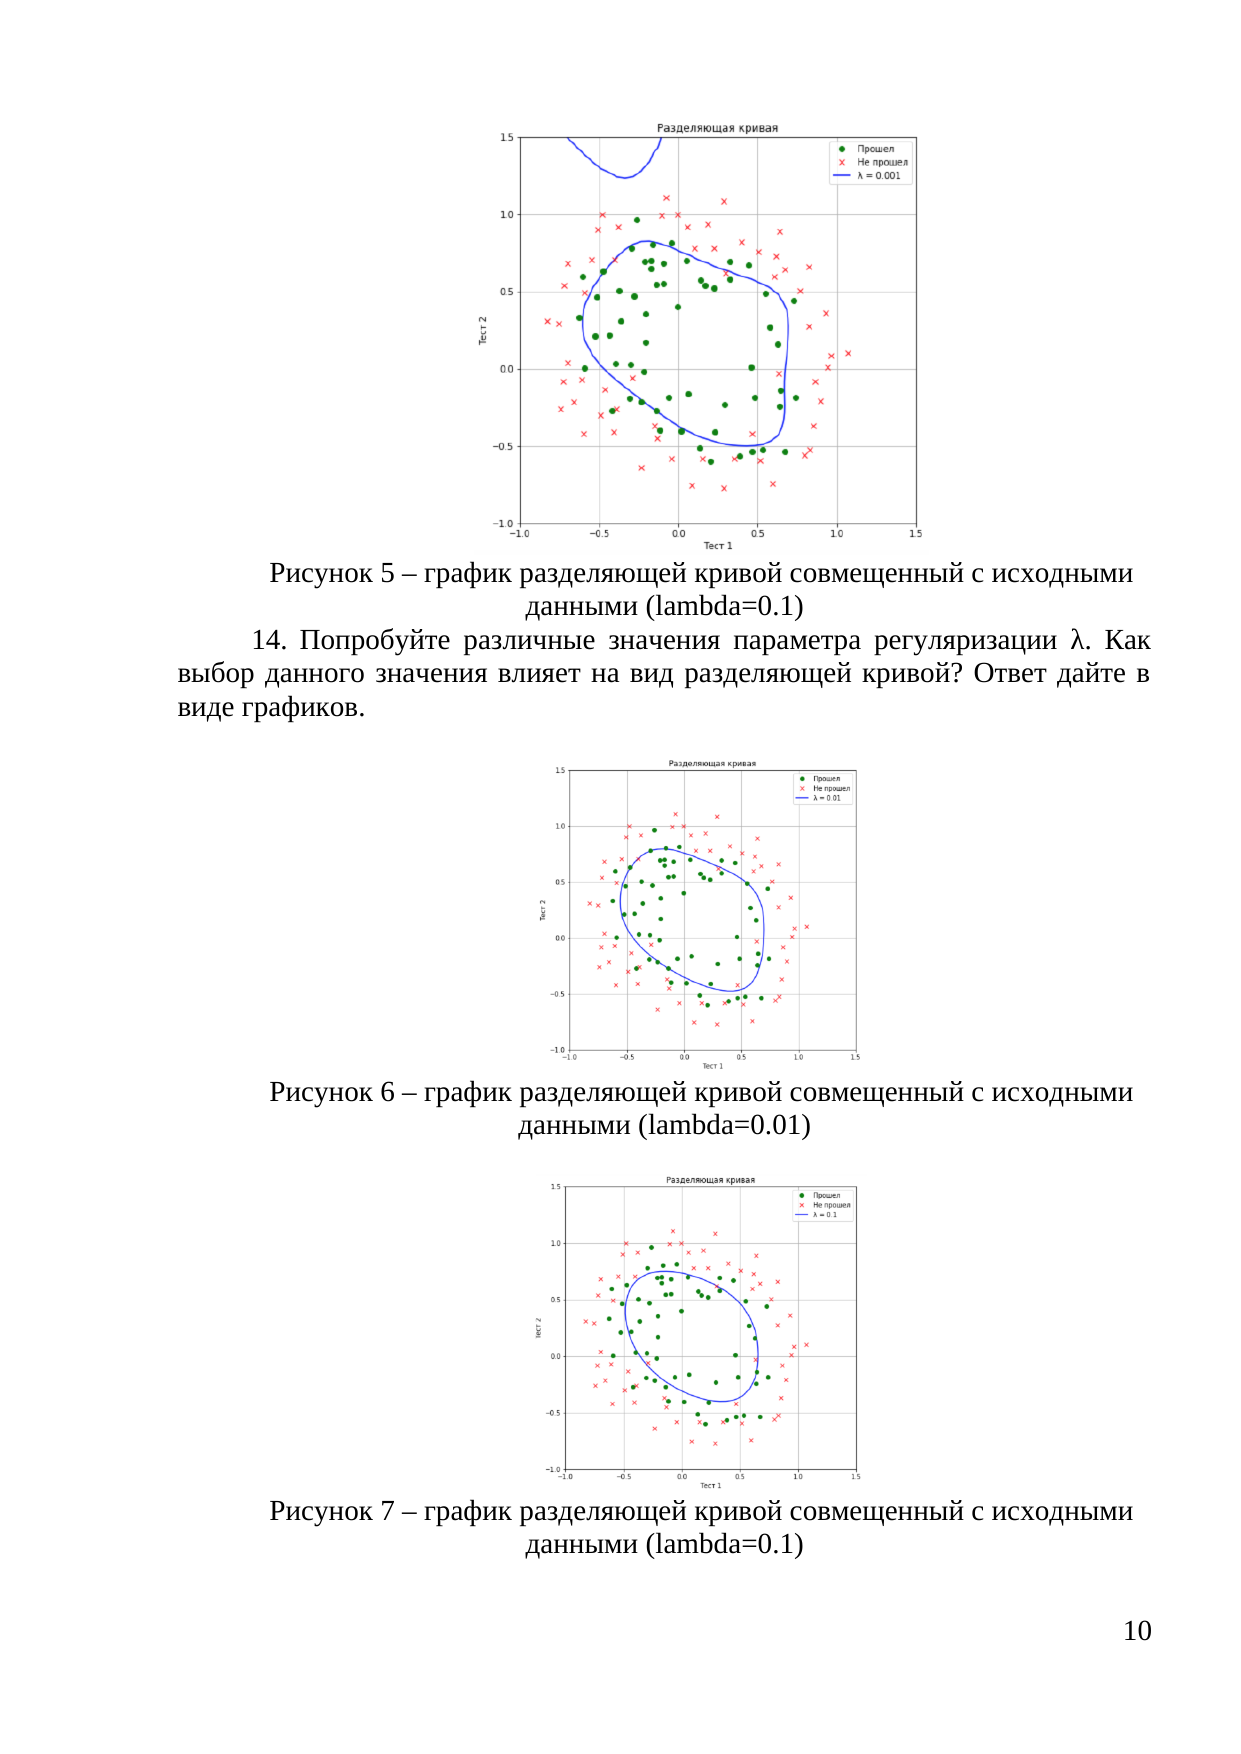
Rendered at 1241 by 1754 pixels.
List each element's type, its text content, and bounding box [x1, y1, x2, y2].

picture [535, 1174, 867, 1493]
text Рисунок 7 – график разделяющей кривой совмещенный с исходными данными (lambda=0.1) [177, 1493, 1152, 1560]
text Рисунок 5 – график разделяющей кривой совмещенный с исходными данными (lambda=0.1) [177, 555, 1152, 622]
text Рисунок 6 – график разделяющей кривой совмещенный с исходными данными (lambda=0.01) [177, 1074, 1152, 1141]
picture [474, 118, 929, 555]
picture [536, 756, 867, 1074]
text 14. Попробуйте различные значения параметра регуляризации λ. Как выбор данного значения влияет на вид разделяющей кривой? Ответ дайте в виде графиков. [177, 622, 1152, 722]
